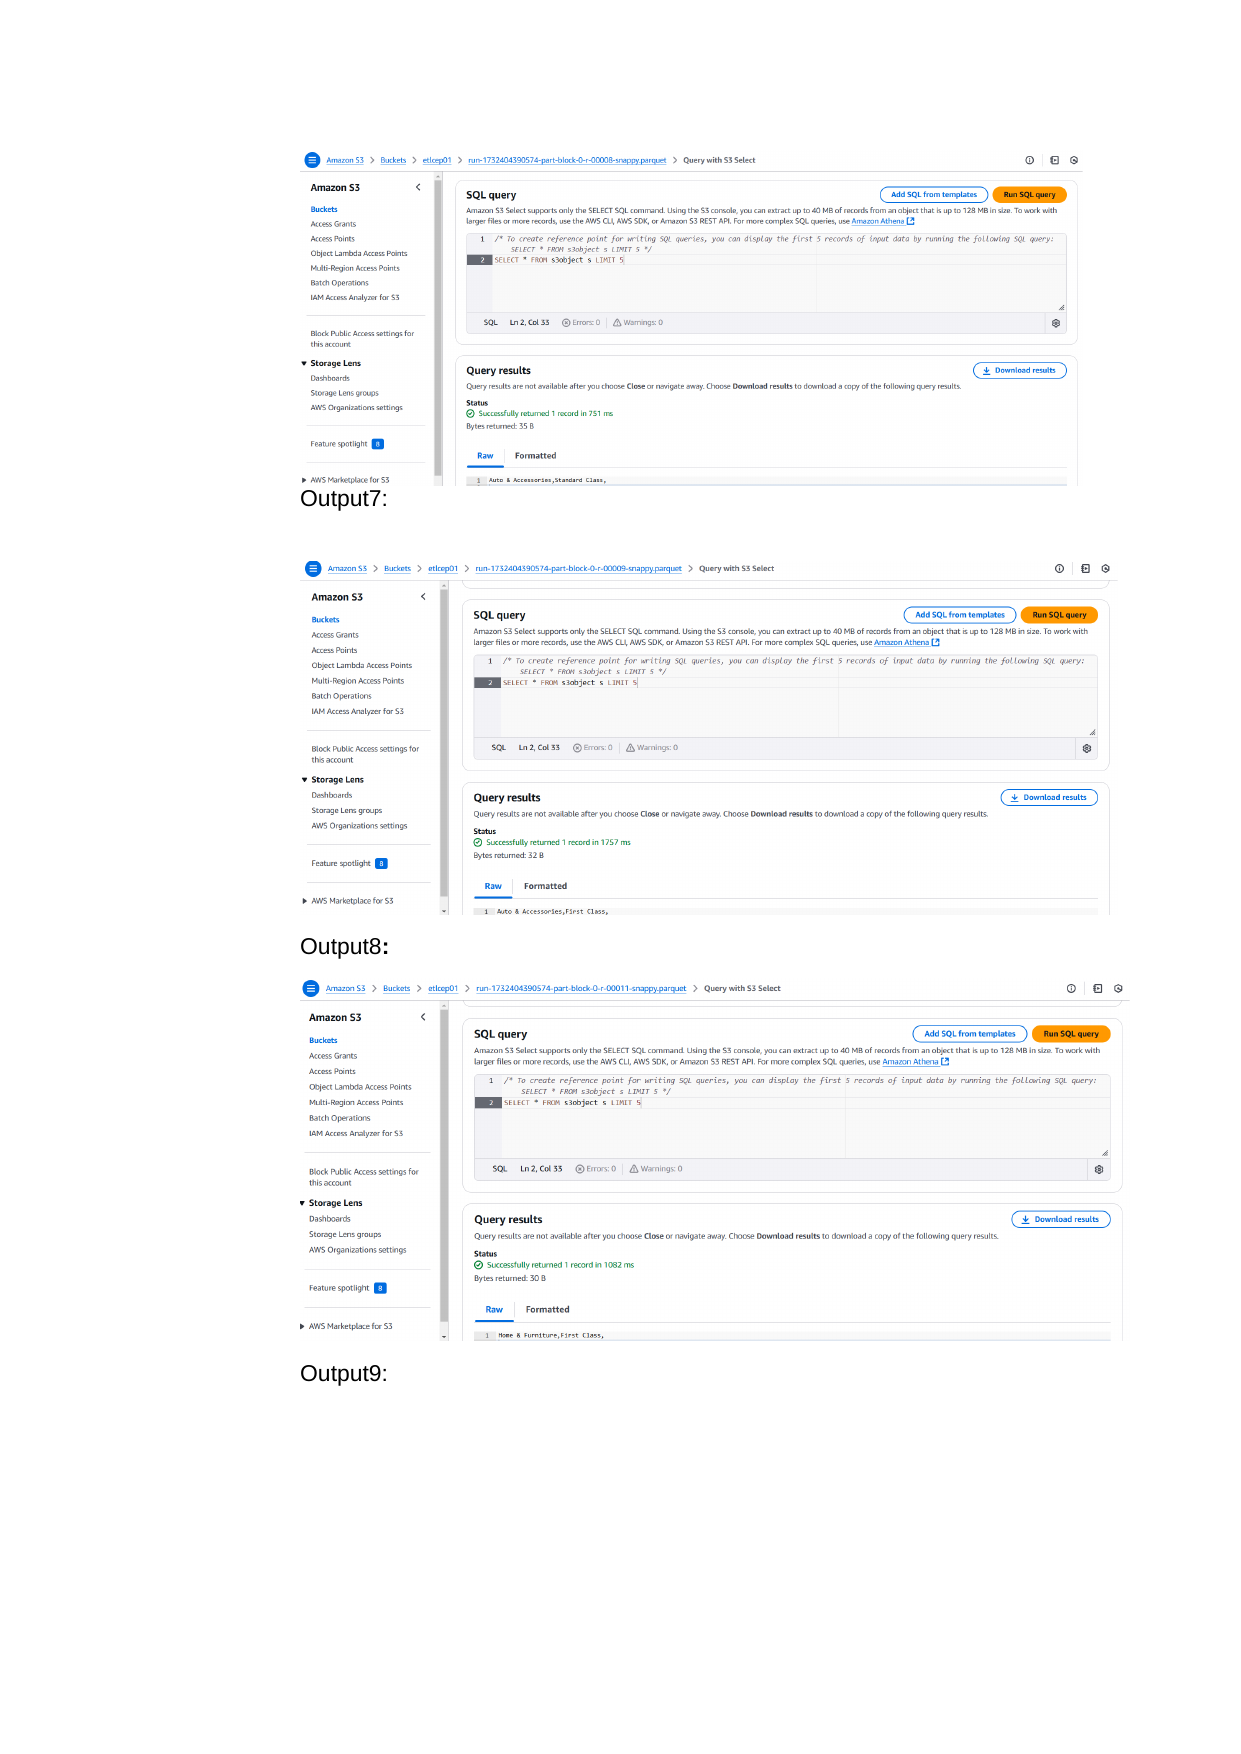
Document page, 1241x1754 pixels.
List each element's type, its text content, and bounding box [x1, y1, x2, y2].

picture [300, 150, 1083, 486]
picture [300, 978, 1130, 1341]
text Output8: [300, 933, 1090, 960]
text Output7: [150, 485, 1090, 512]
text Output9: [300, 1360, 1090, 1386]
picture [300, 561, 1118, 915]
